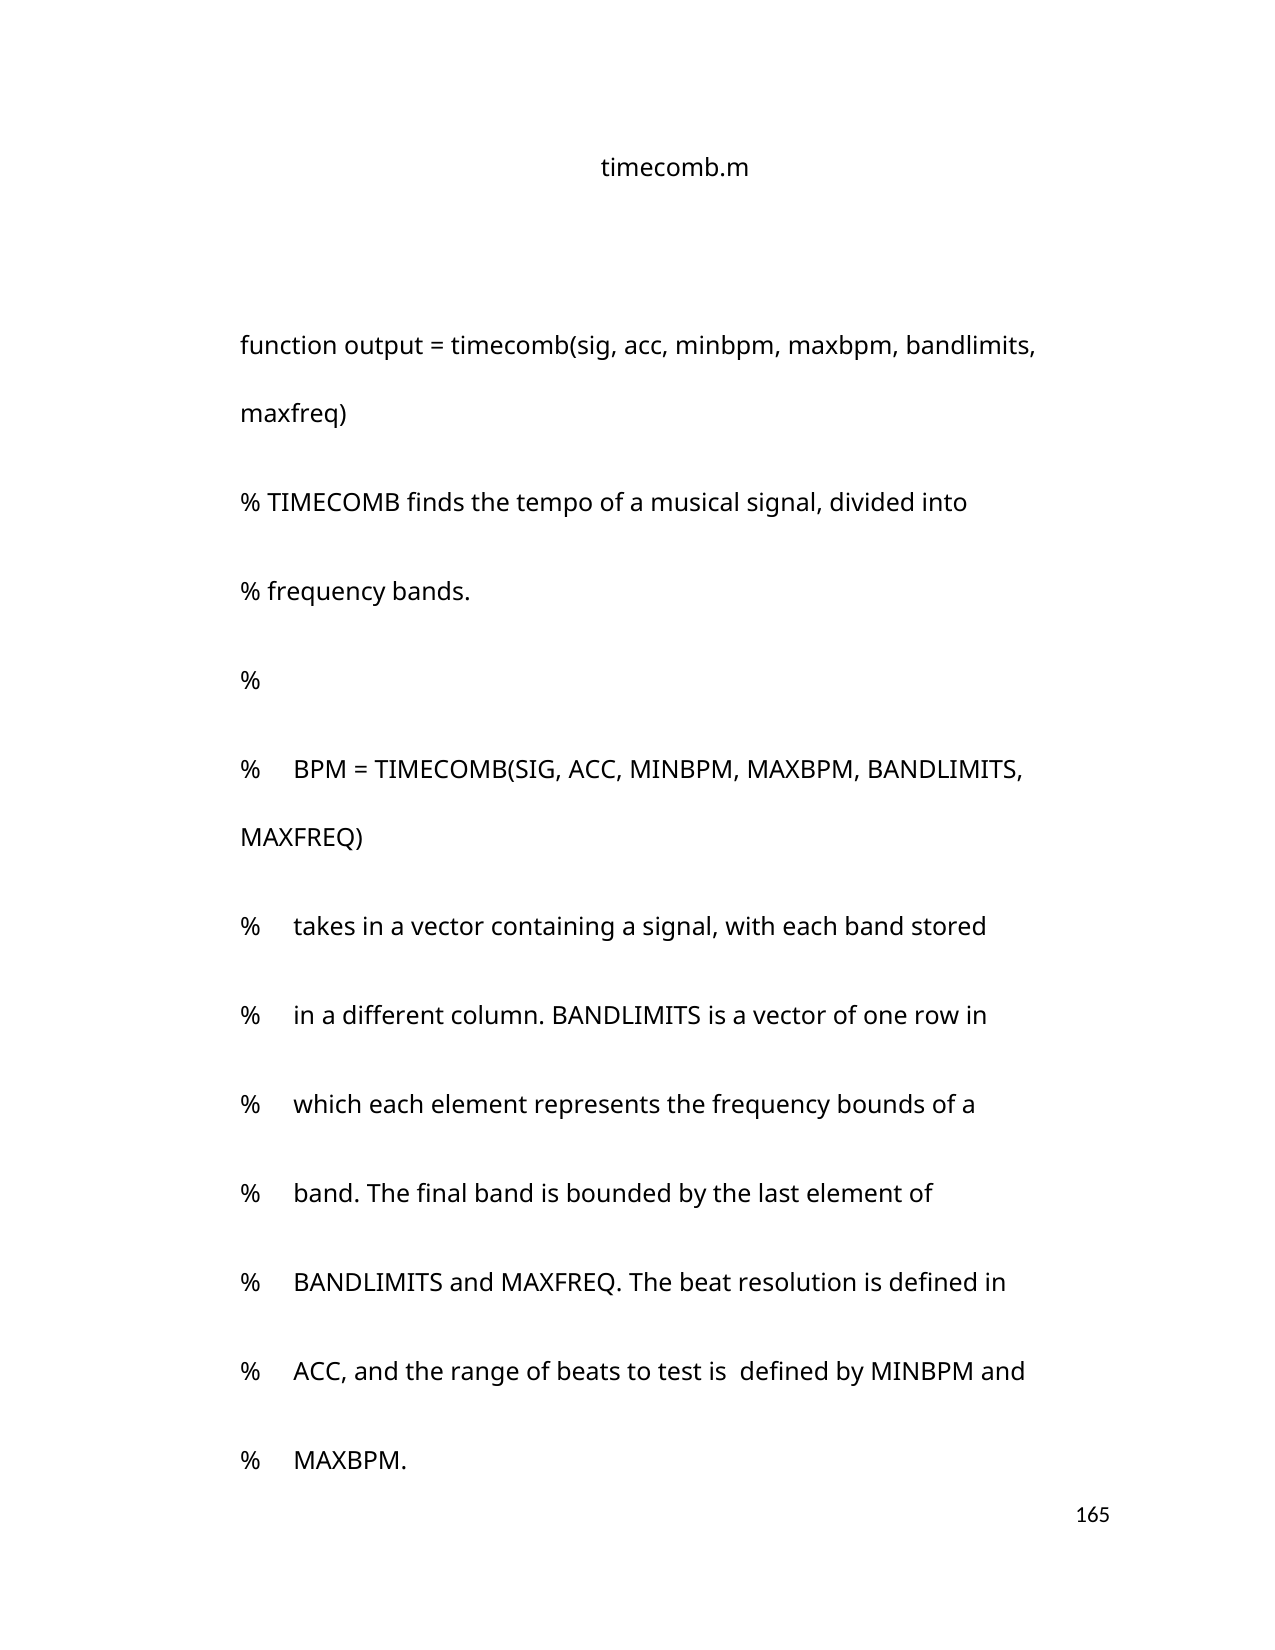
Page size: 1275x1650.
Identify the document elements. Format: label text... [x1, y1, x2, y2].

text % TIMECOMB finds the tempo of a musical signal, divided into [240, 485, 1110, 519]
text % which each element represents the frequency bounds of a [240, 1087, 1110, 1121]
text % in a different column. BANDLIMITS is a vector of one row in [240, 998, 1110, 1032]
text % BPM = TIMECOMB(SIG, ACC, MINBPM, MAXBPM, BANDLIMITS, MAXFREQ) [240, 752, 1110, 854]
text % frequency bands. [240, 574, 1110, 608]
text function output = timecomb(sig, acc, minbpm, maxbpm, bandlimits, maxfreq) [240, 328, 1110, 430]
text % band. The final band is bounded by the last element of [240, 1176, 1110, 1210]
text % [240, 663, 1110, 697]
text % BANDLIMITS and MAXFREQ. The beat resolution is defined in [240, 1265, 1110, 1299]
text % MAXBPM. [240, 1443, 1110, 1477]
text timecomb.m [240, 150, 1110, 184]
text % takes in a vector containing a signal, with each band stored [240, 909, 1110, 943]
text % ACC, and the range of beats to test is defined by MINBPM and [240, 1354, 1110, 1388]
